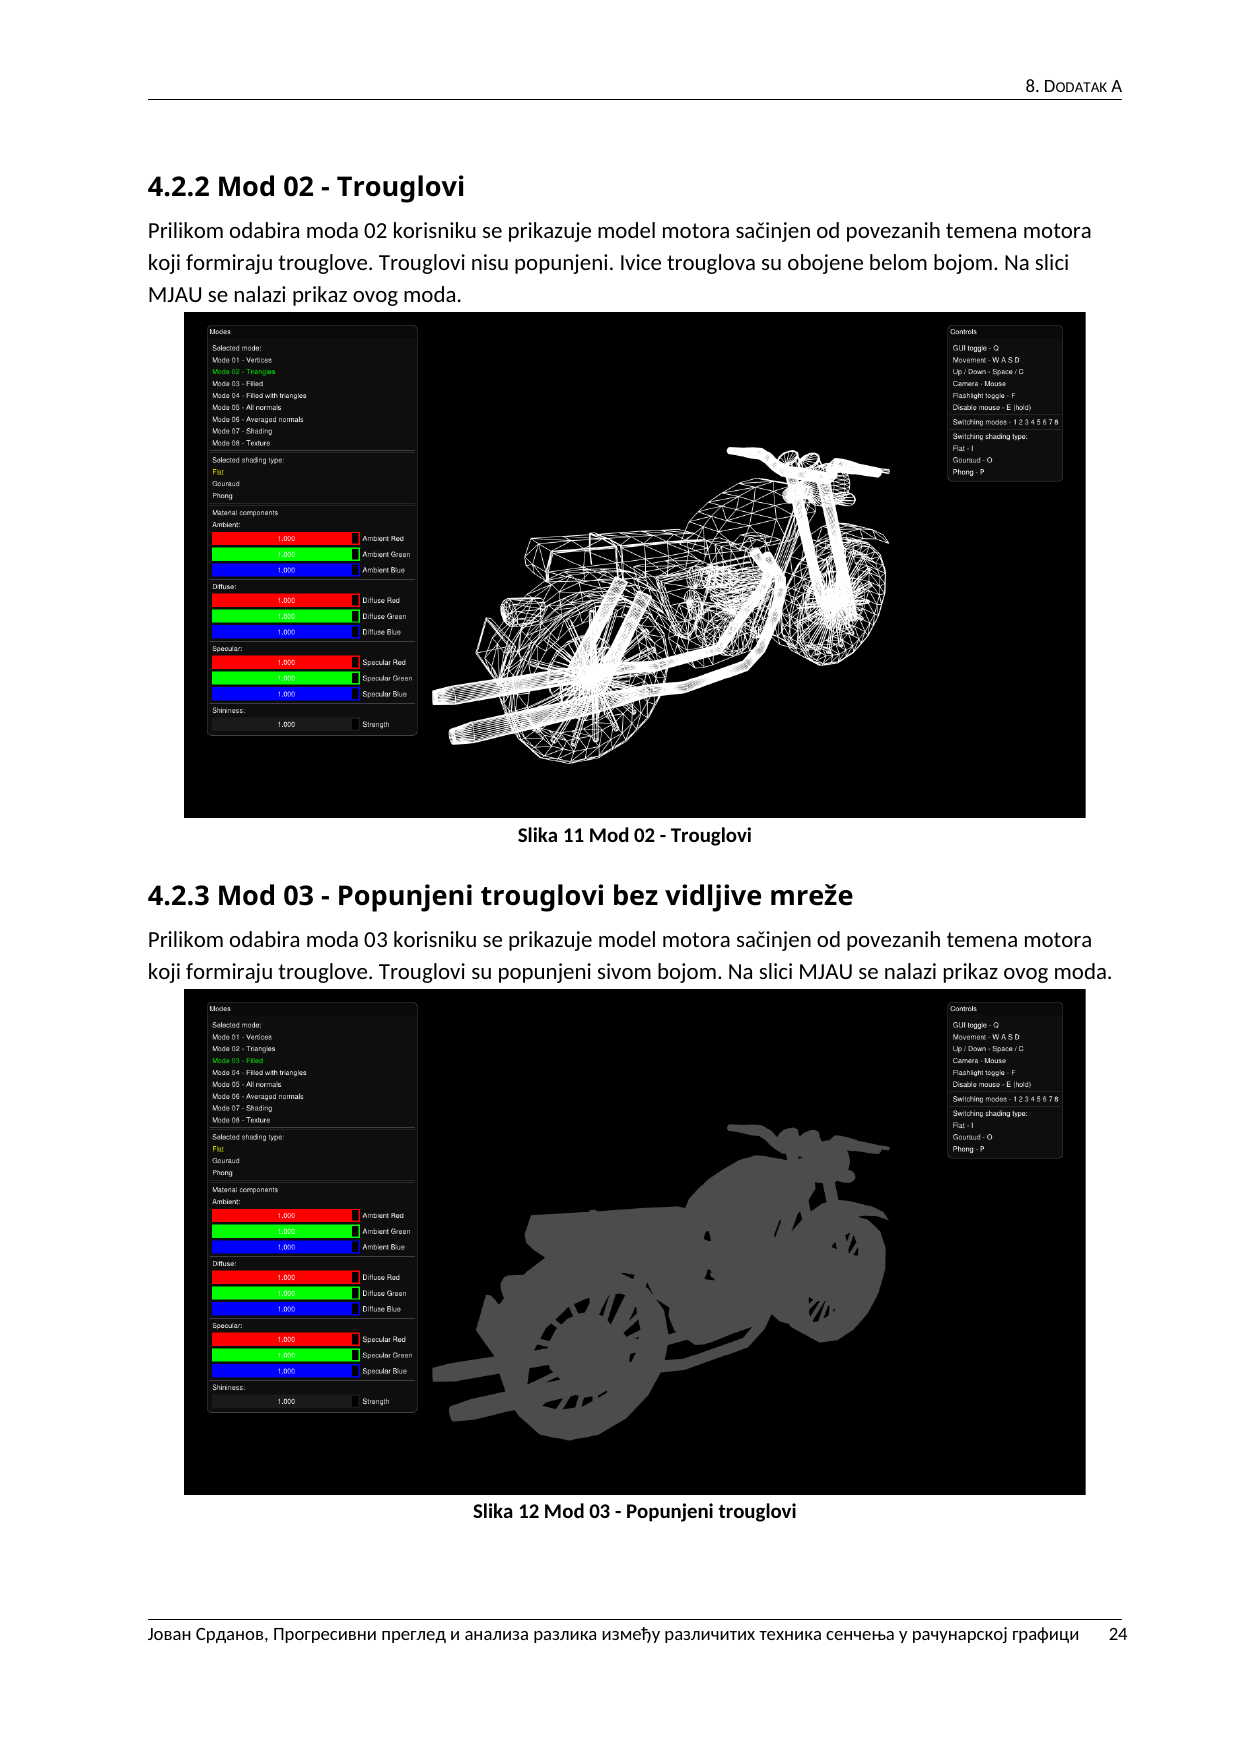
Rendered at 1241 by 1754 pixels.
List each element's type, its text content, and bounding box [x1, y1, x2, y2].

picture [184, 989, 1086, 1495]
text Prilikom odabira moda 02 korisniku se prikazuje model motora sačinjen od povezanih temena motora koji formiraju trouglove. Trouglovi nisu popunjeni. Ivice trouglova su obojene belom bojom. Na slici MJAU se nalazi prikaz ovog moda. [148, 216, 1122, 308]
picture [184, 312, 1086, 818]
text Slika 12 Mod 03 - Popunjeni trouglovi [148, 1498, 1122, 1524]
text Slika 11 Mod 02 - Trouglovi [148, 822, 1122, 847]
subtitle 4.2.2 Mod 02 - Trouglovi [148, 167, 1122, 204]
subtitle 4.2.3 Mod 03 - Popunjeni trouglovi bez vidljive mreže [148, 876, 1122, 913]
text Prilikom odabira moda 03 korisniku se prikazuje model motora sačinjen od povezanih temena motora koji formiraju trouglove. Trouglovi su popunjeni sivom bojom. Na slici MJAU se nalazi prikaz ovog moda. [148, 925, 1122, 985]
